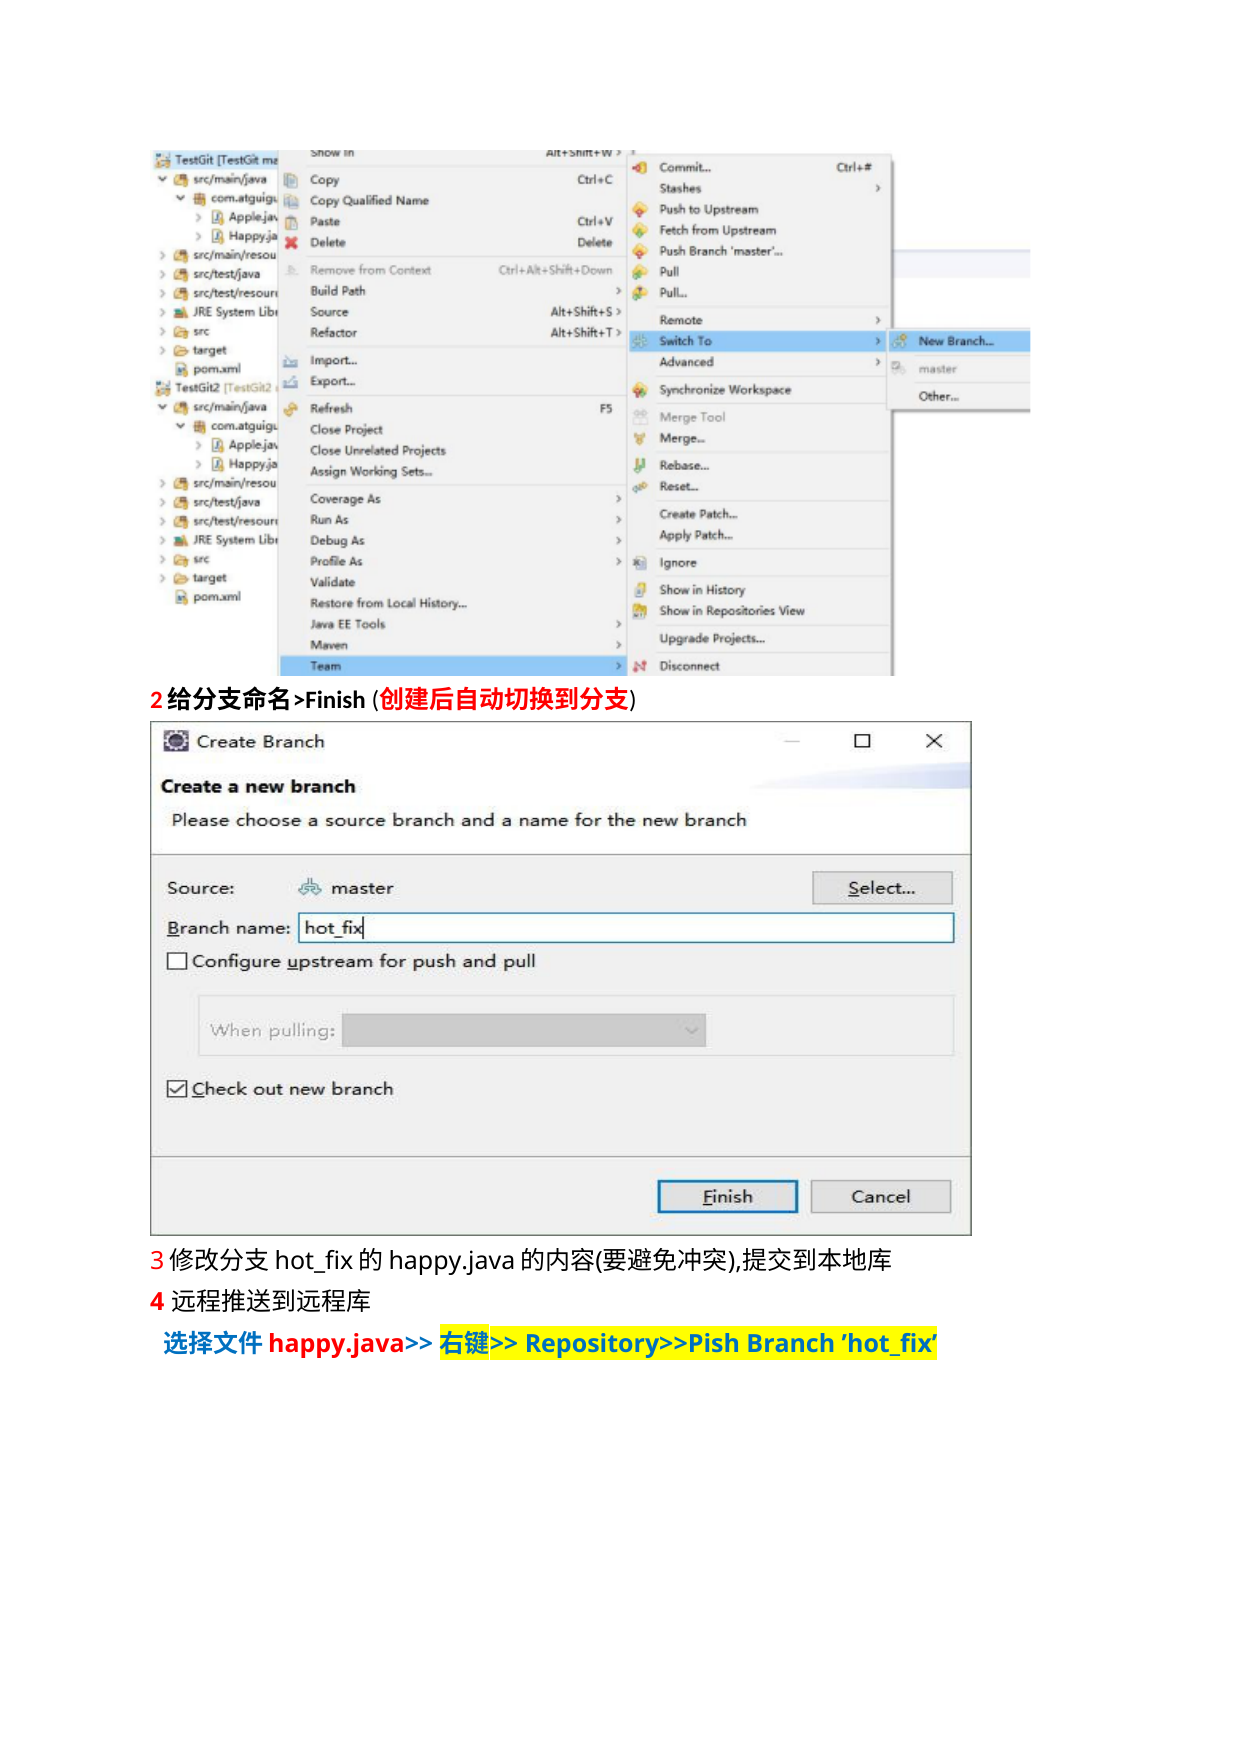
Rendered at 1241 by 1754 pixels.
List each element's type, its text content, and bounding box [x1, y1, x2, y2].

text 2给分支命名>Finish (创建后自动切换到分支) [150, 680, 1090, 716]
text 3修改分支hot_fix的happy.java的内容(要避免冲突),提交到本地库 [150, 1240, 1090, 1276]
picture [150, 150, 1031, 676]
picture [150, 721, 972, 1236]
text 选择文件happy.java>> 右键>> Repository>>Pish Branch ’hot_fix’ [150, 1323, 1090, 1360]
text 4 远程推送到远程库 [150, 1282, 1090, 1318]
